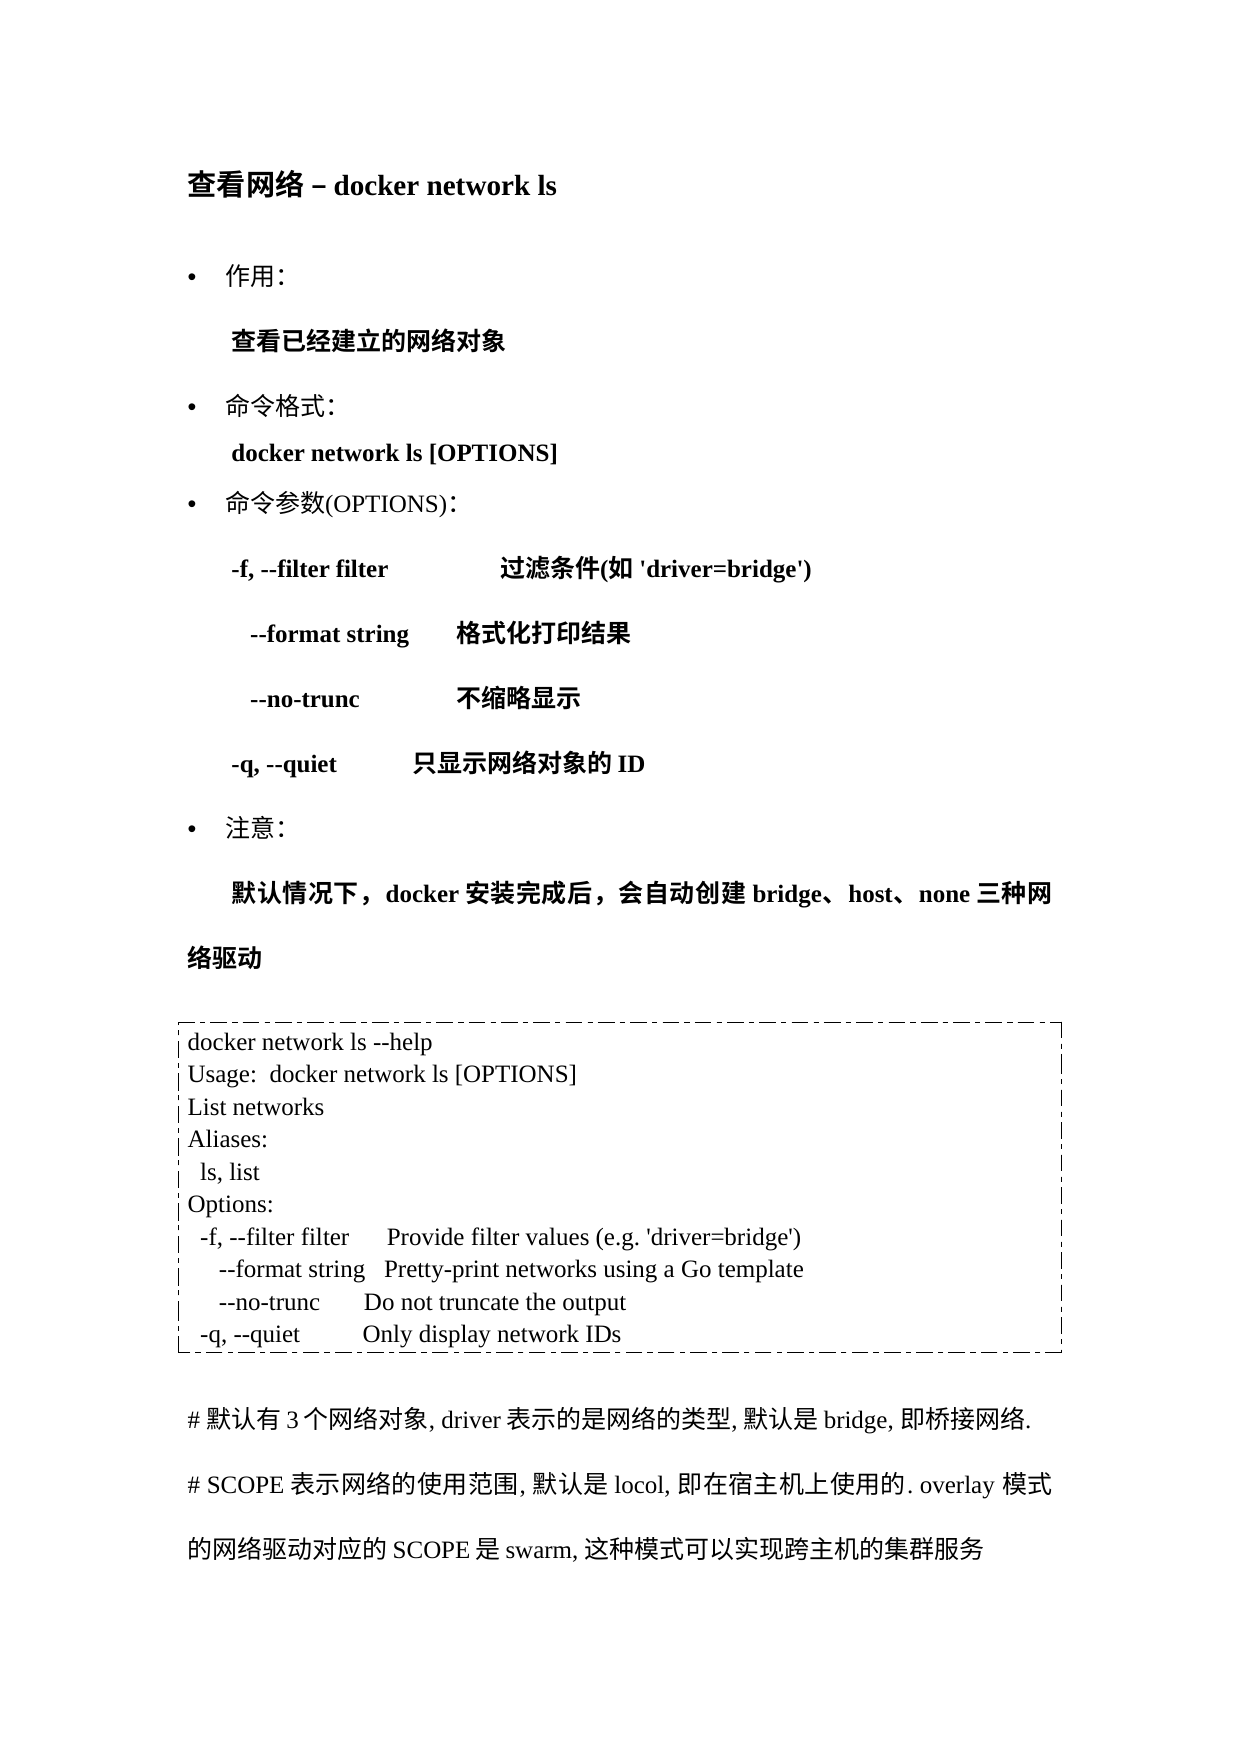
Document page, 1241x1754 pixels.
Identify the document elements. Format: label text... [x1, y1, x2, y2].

text Usage: docker network ls [OPTIONS] [187, 1057, 1053, 1090]
text -q, --quiet Only display network IDs [178, 1314, 1062, 1353]
text docker network ls [OPTIONS] [187, 437, 1053, 469]
text # SCOPE表示网络的使用范围, 默认是locol, 即在宿主机上使用的. overlay 模式的网络驱动对应的SCOPE是swarm, 这种模式可以实现跨主机的集群服务 [187, 1450, 1053, 1580]
list 命令参数(OPTIONS)： [187, 469, 1053, 534]
list 作用： [187, 242, 1053, 307]
text --format string Pretty-print networks using a Go template [187, 1252, 1053, 1285]
text 查看已经建立的网络对象 [187, 307, 1053, 372]
text --format string 格式化打印结果 [187, 599, 1053, 664]
text ls, list [187, 1155, 1053, 1187]
text # 默认有3个网络对象, driver表示的是网络的类型, 默认是bridge, 即桥接网络. [187, 1385, 1053, 1450]
text docker network ls --help [178, 1022, 1062, 1057]
text Aliases: [187, 1122, 1053, 1155]
list 命令格式： [187, 372, 1053, 437]
text 默认情况下，docker安装完成后，会自动创建bridge、host、none三种网络驱动 [187, 859, 1053, 989]
text --no-trunc 不缩略显示 [187, 664, 1053, 729]
text -q, --quiet 只显示网络对象的ID [187, 729, 1053, 794]
text --no-trunc Do not truncate the output [187, 1285, 1053, 1314]
list 注意： [187, 794, 1053, 859]
text List networks [187, 1090, 1053, 1122]
text Options: [187, 1187, 1053, 1220]
text -f, --filter filter 过滤条件(如 'driver=bridge') [187, 534, 1053, 599]
text -f, --filter filter Provide filter values (e.g. 'driver=bridge') [187, 1220, 1053, 1252]
subtitle 查看网络 – docker network ls [187, 162, 1053, 204]
